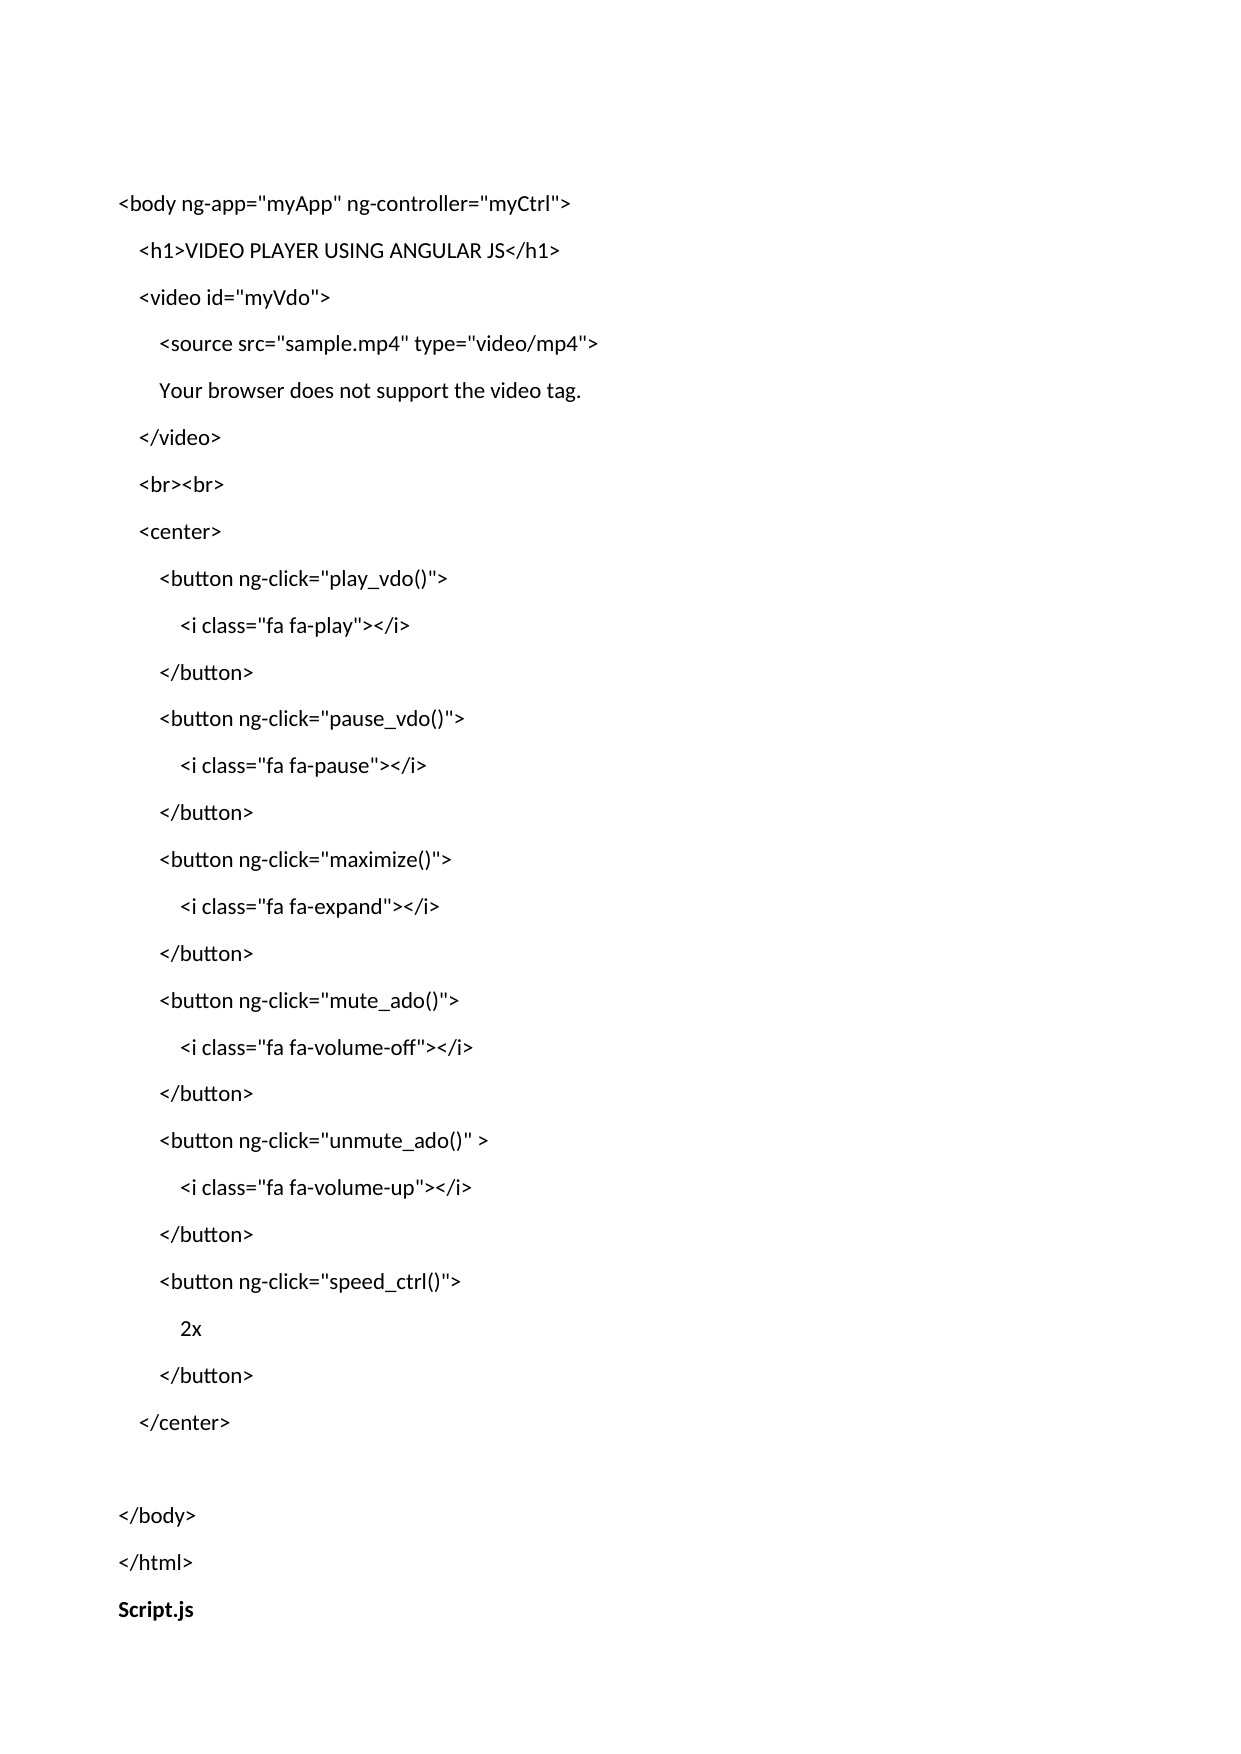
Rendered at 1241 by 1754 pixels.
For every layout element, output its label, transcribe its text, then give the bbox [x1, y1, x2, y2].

text <button ng-click="play_vdo()"> [118, 564, 1122, 592]
text <i class="fa fa-play"></i> [118, 611, 1122, 639]
text <h1>VIDEO PLAYER USING ANGULAR JS</h1> [118, 236, 1122, 264]
text <button ng-click="maximize()"> [118, 845, 1122, 873]
text </body> [118, 1501, 1122, 1529]
text <source src="sample.mp4" type="video/mp4"> [118, 329, 1122, 358]
text <video id="myVdo"> [118, 283, 1122, 311]
text </button> [118, 1220, 1122, 1248]
text 2x [118, 1314, 1122, 1342]
text <i class="fa fa-volume-up"></i> [118, 1173, 1122, 1201]
text Your browser does not support the video tag. [118, 376, 1122, 404]
text <i class="fa fa-expand"></i> [118, 892, 1122, 920]
text </button> [118, 939, 1122, 967]
text </button> [118, 658, 1122, 686]
text <body ng-app="myApp" ng-controller="myCtrl"> [118, 189, 1122, 217]
text <center> [118, 517, 1122, 545]
text </center> [118, 1408, 1122, 1436]
text <button ng-click="unmute_ado()" > [118, 1126, 1122, 1154]
text </button> [118, 1361, 1122, 1389]
text </button> [118, 798, 1122, 826]
text Script.js [118, 1595, 1122, 1623]
text <button ng-click="mute_ado()"> [118, 986, 1122, 1014]
text <i class="fa fa-pause"></i> [118, 751, 1122, 779]
text </button> [118, 1079, 1122, 1108]
text <button ng-click="speed_ctrl()"> [118, 1267, 1122, 1295]
text <i class="fa fa-volume-off"></i> [118, 1033, 1122, 1061]
text <br><br> [118, 470, 1122, 498]
text <button ng-click="pause_vdo()"> [118, 704, 1122, 733]
text </html> [118, 1548, 1122, 1576]
text </video> [118, 423, 1122, 451]
